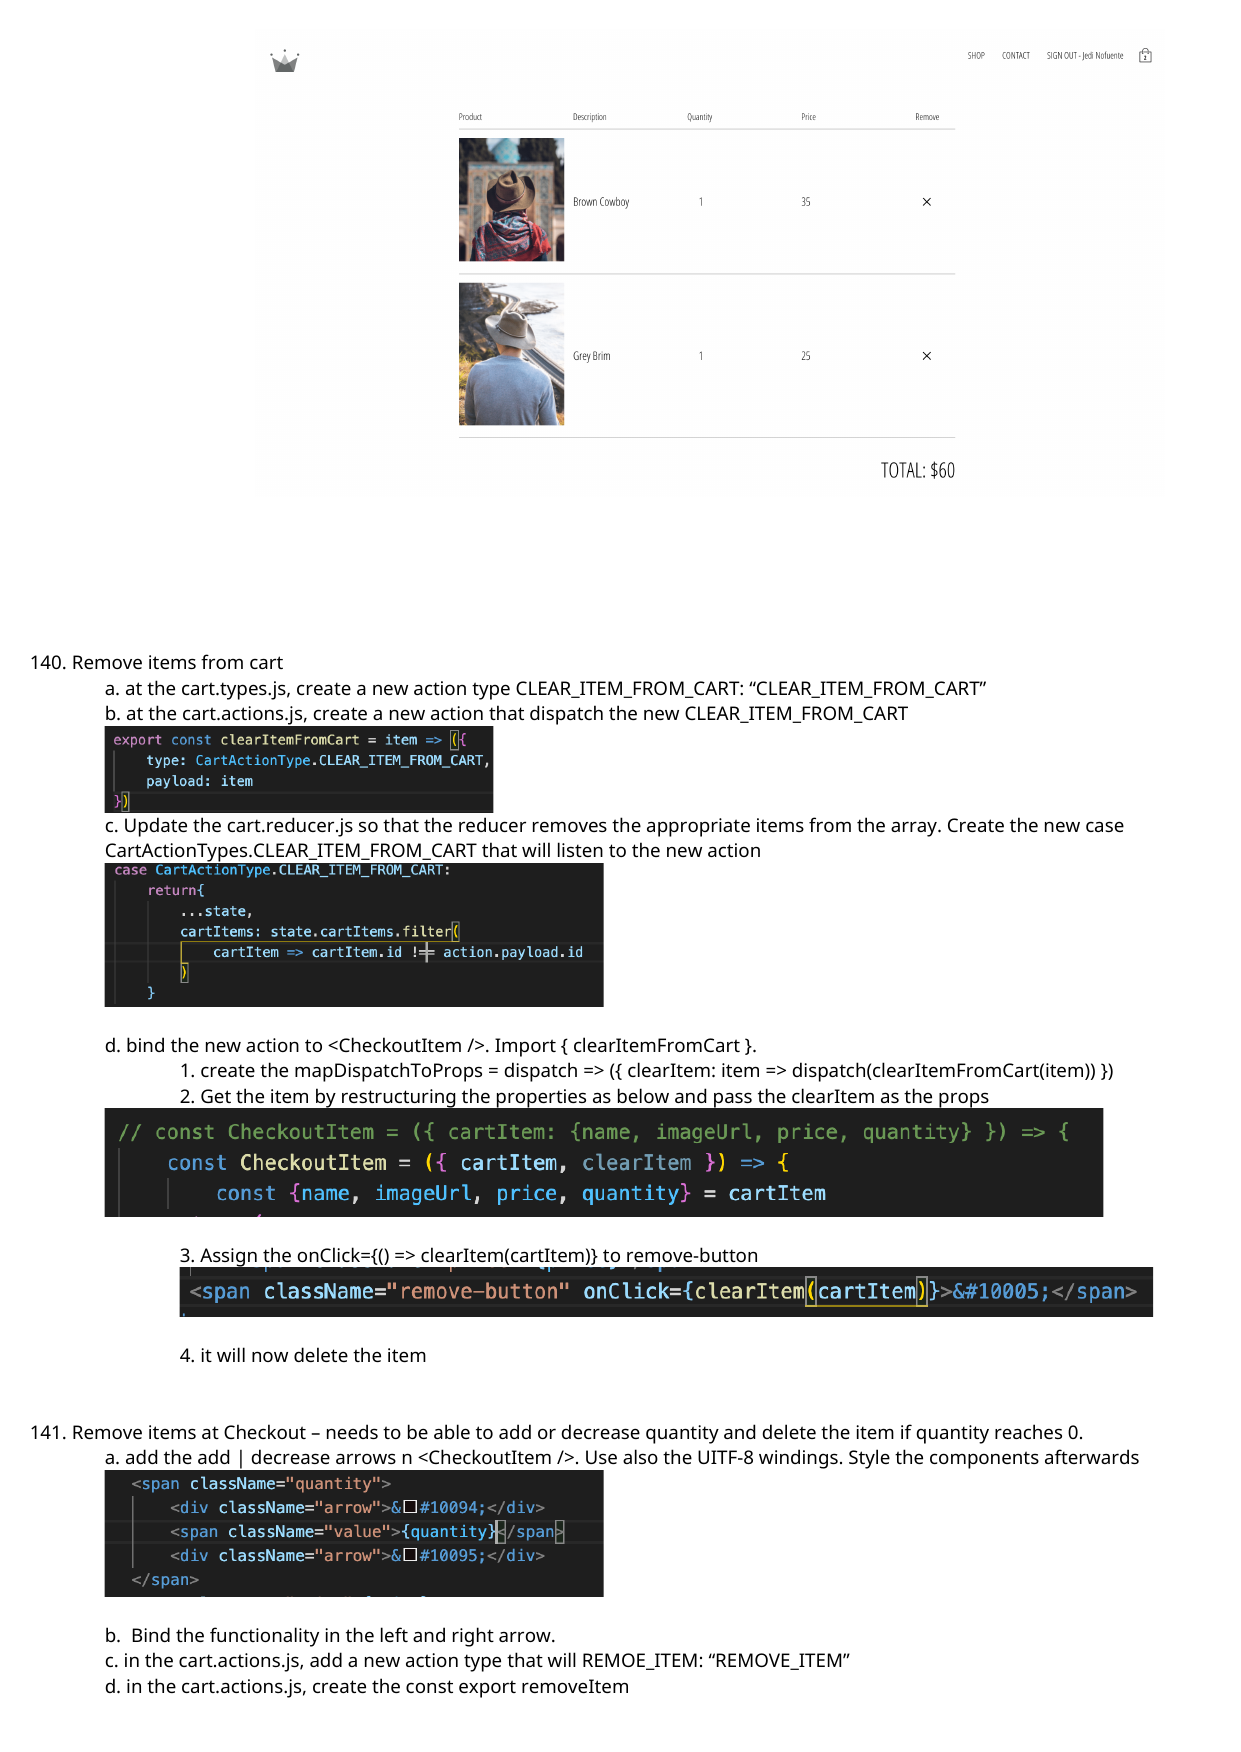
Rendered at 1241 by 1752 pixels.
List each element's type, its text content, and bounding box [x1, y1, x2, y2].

text b. at the cart.actions.js, create a new action that dispatch the new CLEAR_ITEM_FROM_CART [29, 701, 1211, 726]
picture [254, 29, 1165, 497]
text CartActionTypes.CLEAR_ITEM_FROM_CART that will listen to the new action [29, 838, 1211, 863]
picture [179, 1267, 1154, 1317]
text d. in the cart.actions.js, create the const export removeItem [29, 1673, 1211, 1698]
text b. Bind the functionality in the left and right arrow. [29, 1622, 1211, 1647]
text 2. Get the item by restructuring the properties as below and pass the clearItem as the props [29, 1083, 1211, 1109]
text 141. Remove items at Checkout – needs to be able to add or decrease quantity and delete the item if quantity reaches 0. [29, 1419, 1211, 1445]
picture [104, 726, 494, 813]
text 3. Assign the onClick={() => clearItem(cartItem)} to remove-button [29, 1242, 1211, 1268]
text 1. create the mapDispatchToProps = dispatch => ({ clearItem: item => dispatch(clearItemFromCart(item)) }) [29, 1058, 1211, 1083]
picture [104, 1108, 1104, 1217]
picture [104, 863, 604, 1007]
text d. bind the new action to <CheckoutItem />. Import { clearItemFromCart }. [29, 1032, 1211, 1058]
text 4. it will now delete the item [29, 1343, 1211, 1368]
picture [104, 1470, 604, 1597]
text c. in the cart.actions.js, add a new action type that will REMOE_ITEM: “REMOVE_ITEM” [29, 1647, 1211, 1673]
text c. Update the cart.reducer.js so that the reducer removes the appropriate items from the array. Create the new case [29, 812, 1211, 838]
text a. at the cart.types.js, create a new action type CLEAR_ITEM_FROM_CART: “CLEAR_ITEM_FROM_CART” [29, 675, 1211, 701]
text a. add the add | decrease arrows n <CheckoutItem />. Use also the UITF-8 windings. Style the components afterwards [29, 1445, 1211, 1470]
text 140. Remove items from cart [29, 649, 1211, 675]
